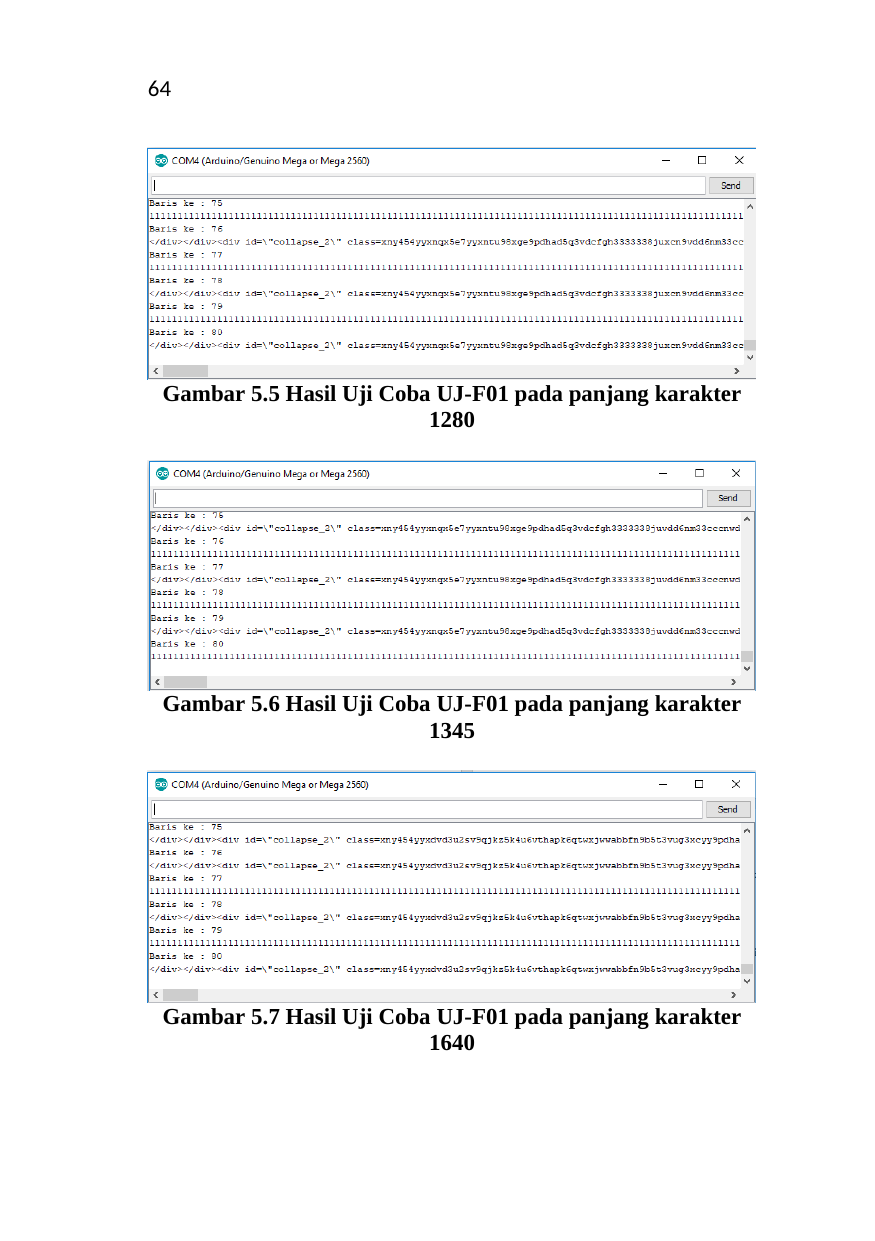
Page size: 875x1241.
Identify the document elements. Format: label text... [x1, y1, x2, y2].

picture [147, 147, 756, 380]
text Gambar 5.7 Hasil Uji Coba UJ-F01 pada panjang karakter 1640 [148, 1003, 756, 1056]
text Gambar 5.5 Hasil Uji Coba UJ-F01 pada panjang karakter 1280 [148, 380, 756, 432]
text Gambar 5.6 Hasil Uji Coba UJ-F01 pada panjang karakter 1345 [148, 691, 756, 743]
picture [147, 770, 756, 1003]
picture [147, 460, 756, 691]
